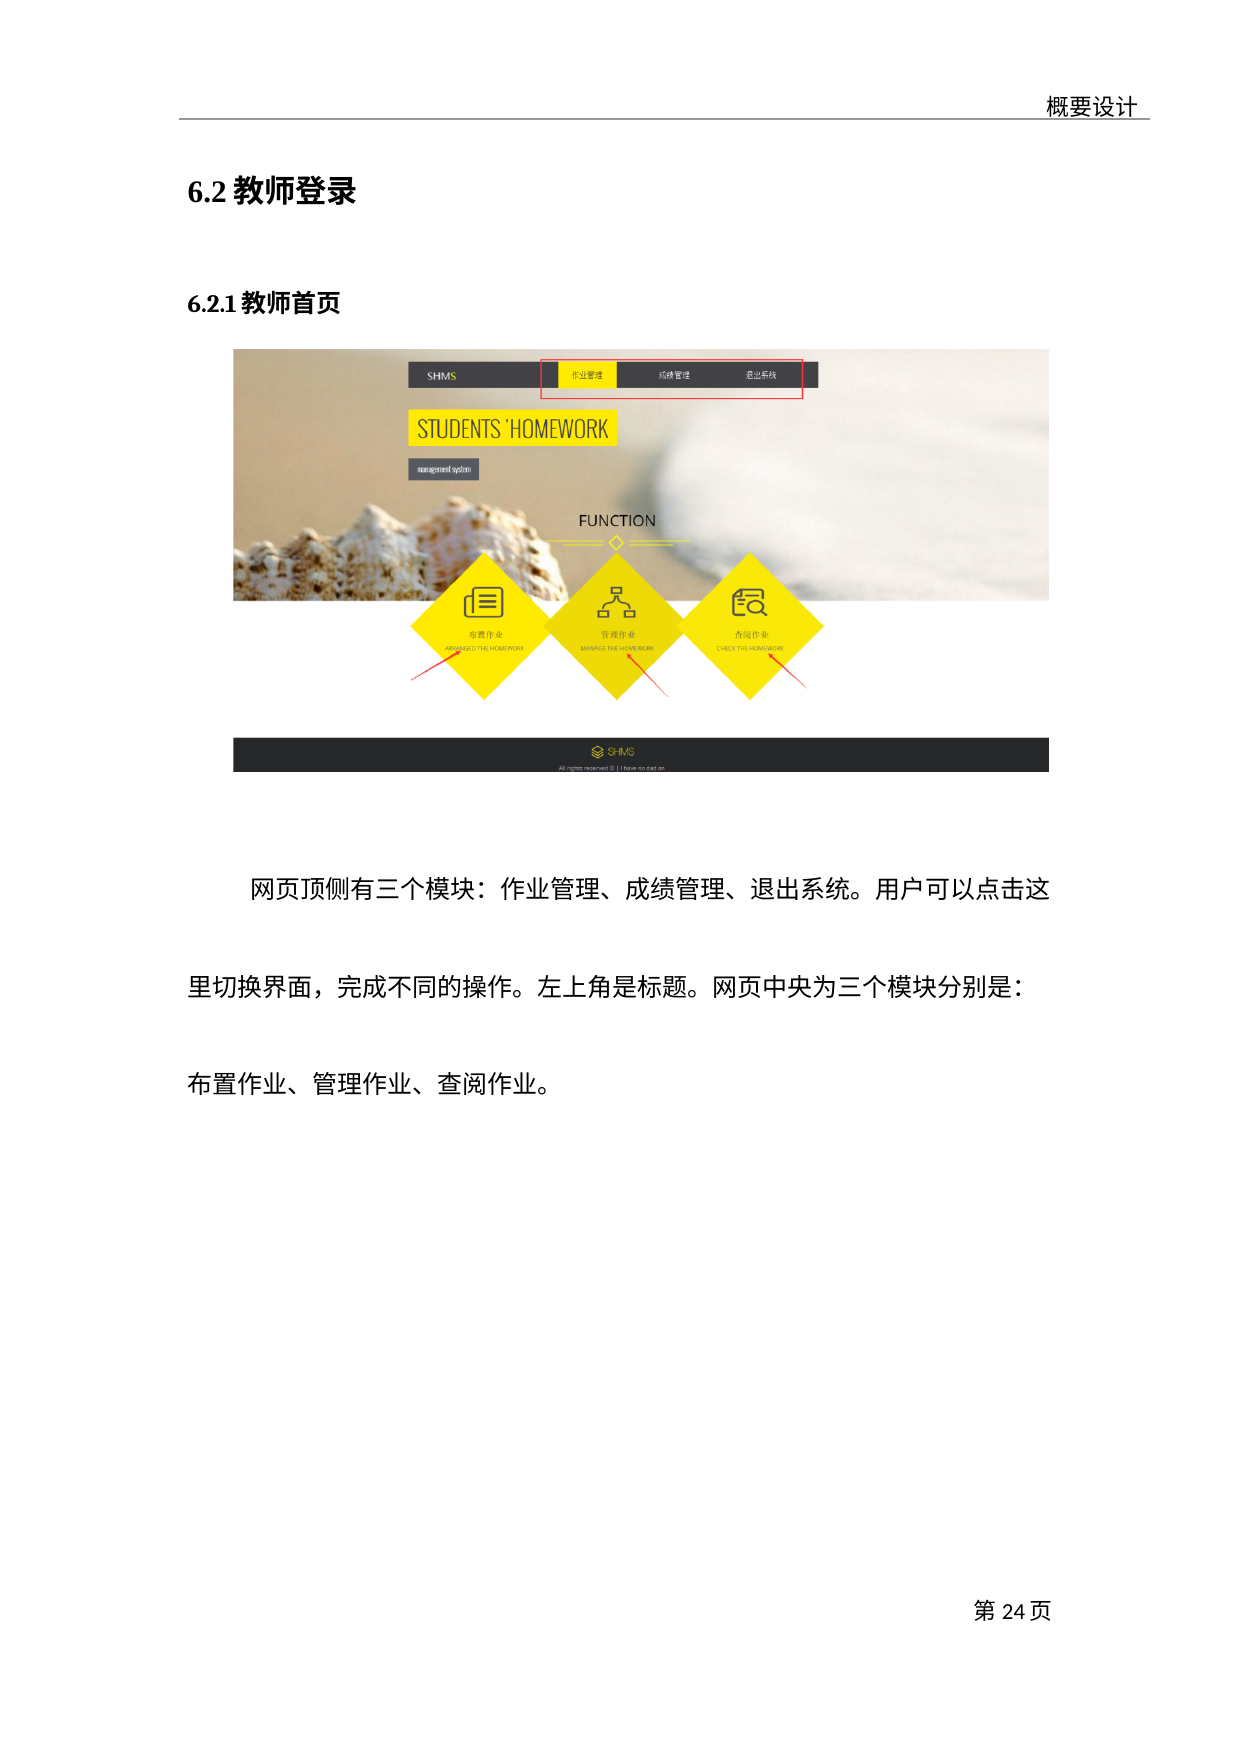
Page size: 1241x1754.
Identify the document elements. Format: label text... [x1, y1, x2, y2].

picture [233, 349, 1049, 772]
subtitle 6.2.1教师首页 [187, 269, 1053, 334]
text 网页顶侧有三个模块：作业管理、成绩管理、退出系统。用户可以点击这里切换界面，完成不同的操作。左上角是标题。网页中央为三个模块分别是：布置作业、管理作业、查阅作业。 [187, 855, 1053, 1115]
subtitle 6.2教师登录 [187, 156, 1053, 221]
